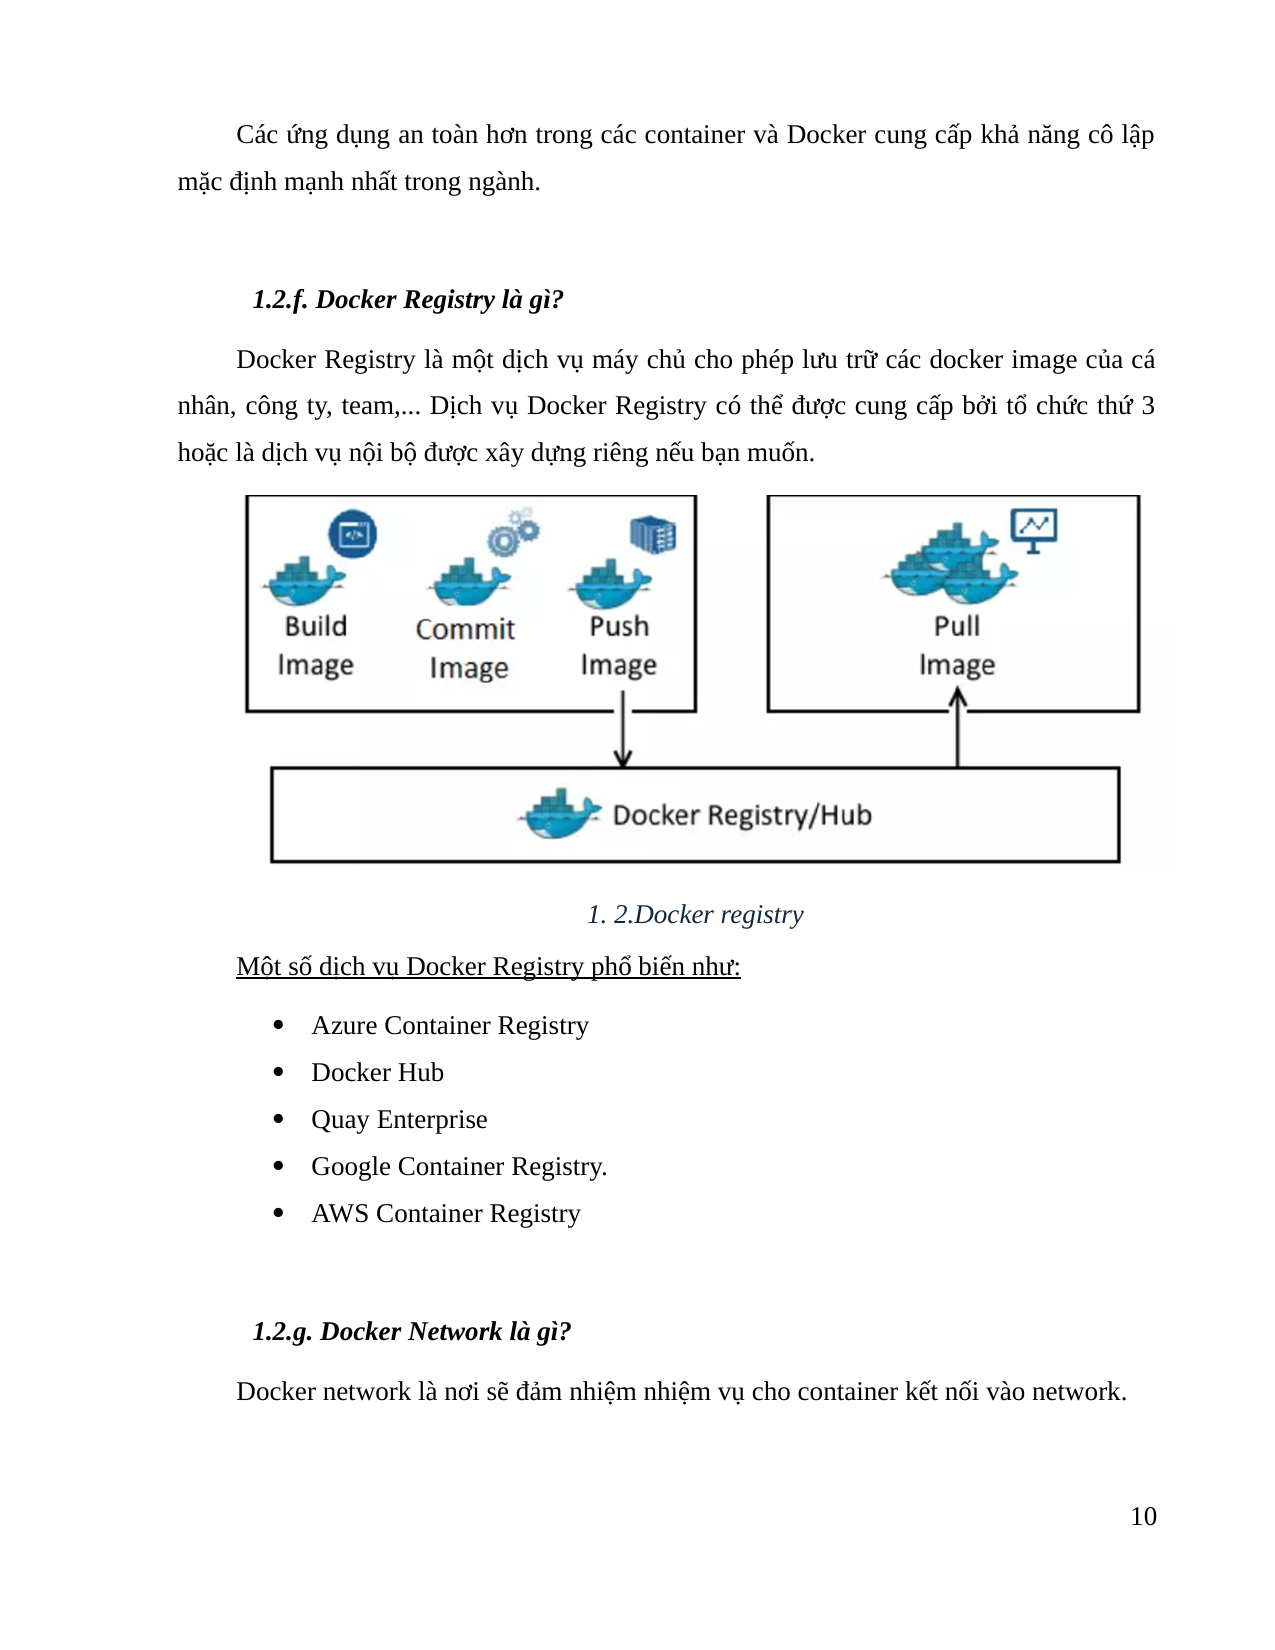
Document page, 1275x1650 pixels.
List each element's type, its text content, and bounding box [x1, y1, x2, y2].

list AWS Container Registry [274, 1197, 1157, 1228]
list Google Container Registry. [274, 1150, 1157, 1181]
text Docker Registry là gì? [252, 284, 1157, 315]
text Các ứng dụng an toàn hơn trong các container và Docker cung cấp khả năng cô lập mặc định mạnh nhất trong ngành. [177, 119, 1157, 196]
list Docker Hub [274, 1056, 1157, 1088]
text Docker Registry là một dịch vụ máy chủ cho phép lưu trữ các docker image của cá nhân, công ty, team,... Dịch vụ Docker Registry có thể được cung cấp bởi tổ chức thứ 3 hoặc là dịch vụ nội bộ được xây dựng riêng nếu bạn muốn. [177, 343, 1157, 467]
text Docker Network là gì? [252, 1316, 1157, 1347]
list Azure Container Registry [274, 1009, 1157, 1041]
picture [236, 495, 1177, 871]
text Docker network là nơi sẽ đảm nhiệm nhiệm vụ cho container kết nối vào network. [177, 1375, 1157, 1406]
list Quay Enterprise [274, 1103, 1157, 1134]
text Một số dịch vụ Docker Registry phổ biến như: [177, 950, 1157, 981]
